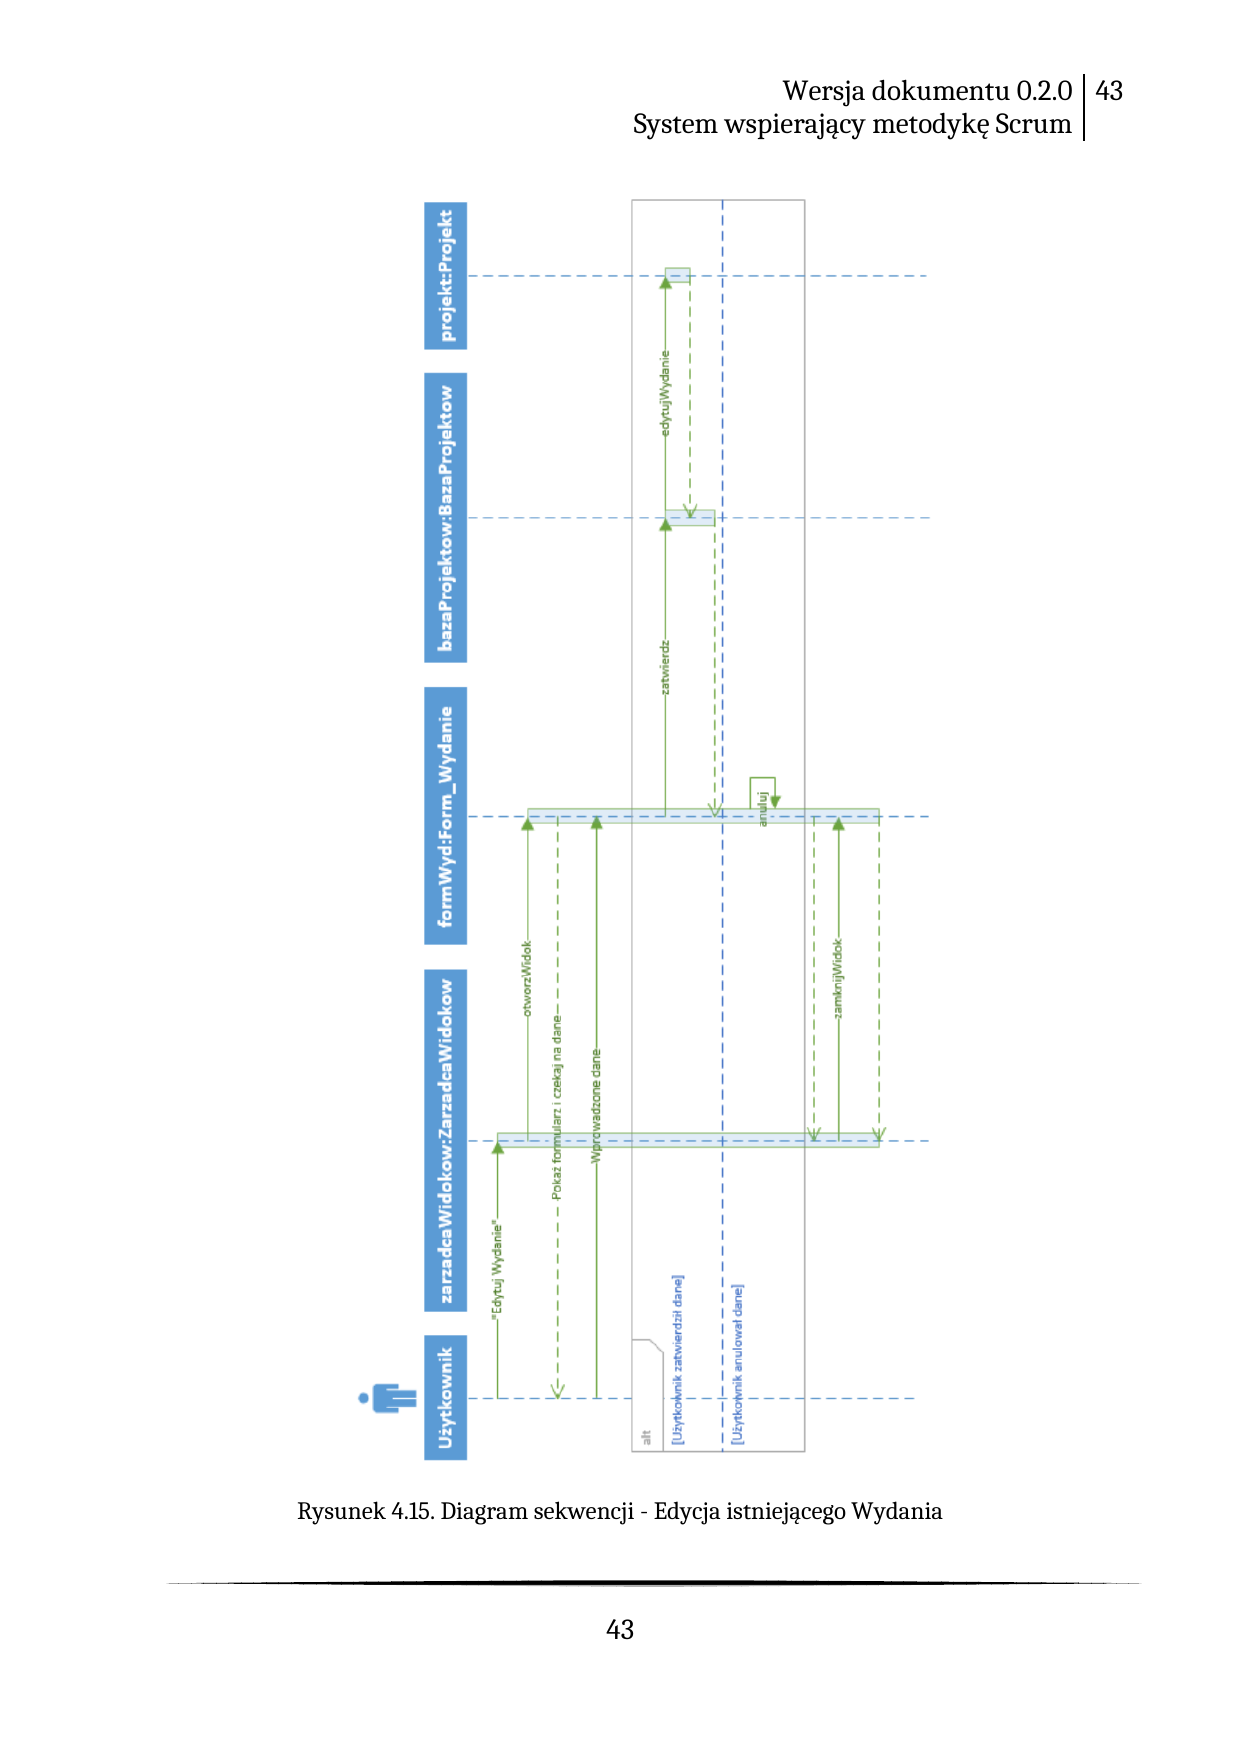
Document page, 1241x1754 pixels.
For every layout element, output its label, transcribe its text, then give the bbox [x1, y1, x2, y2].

picture [166, 1579, 1142, 1587]
picture [345, 176, 953, 1472]
text Rysunek 4.15. Diagram sekwencji - Edycja istniejącego Wydania [148, 1497, 1093, 1526]
